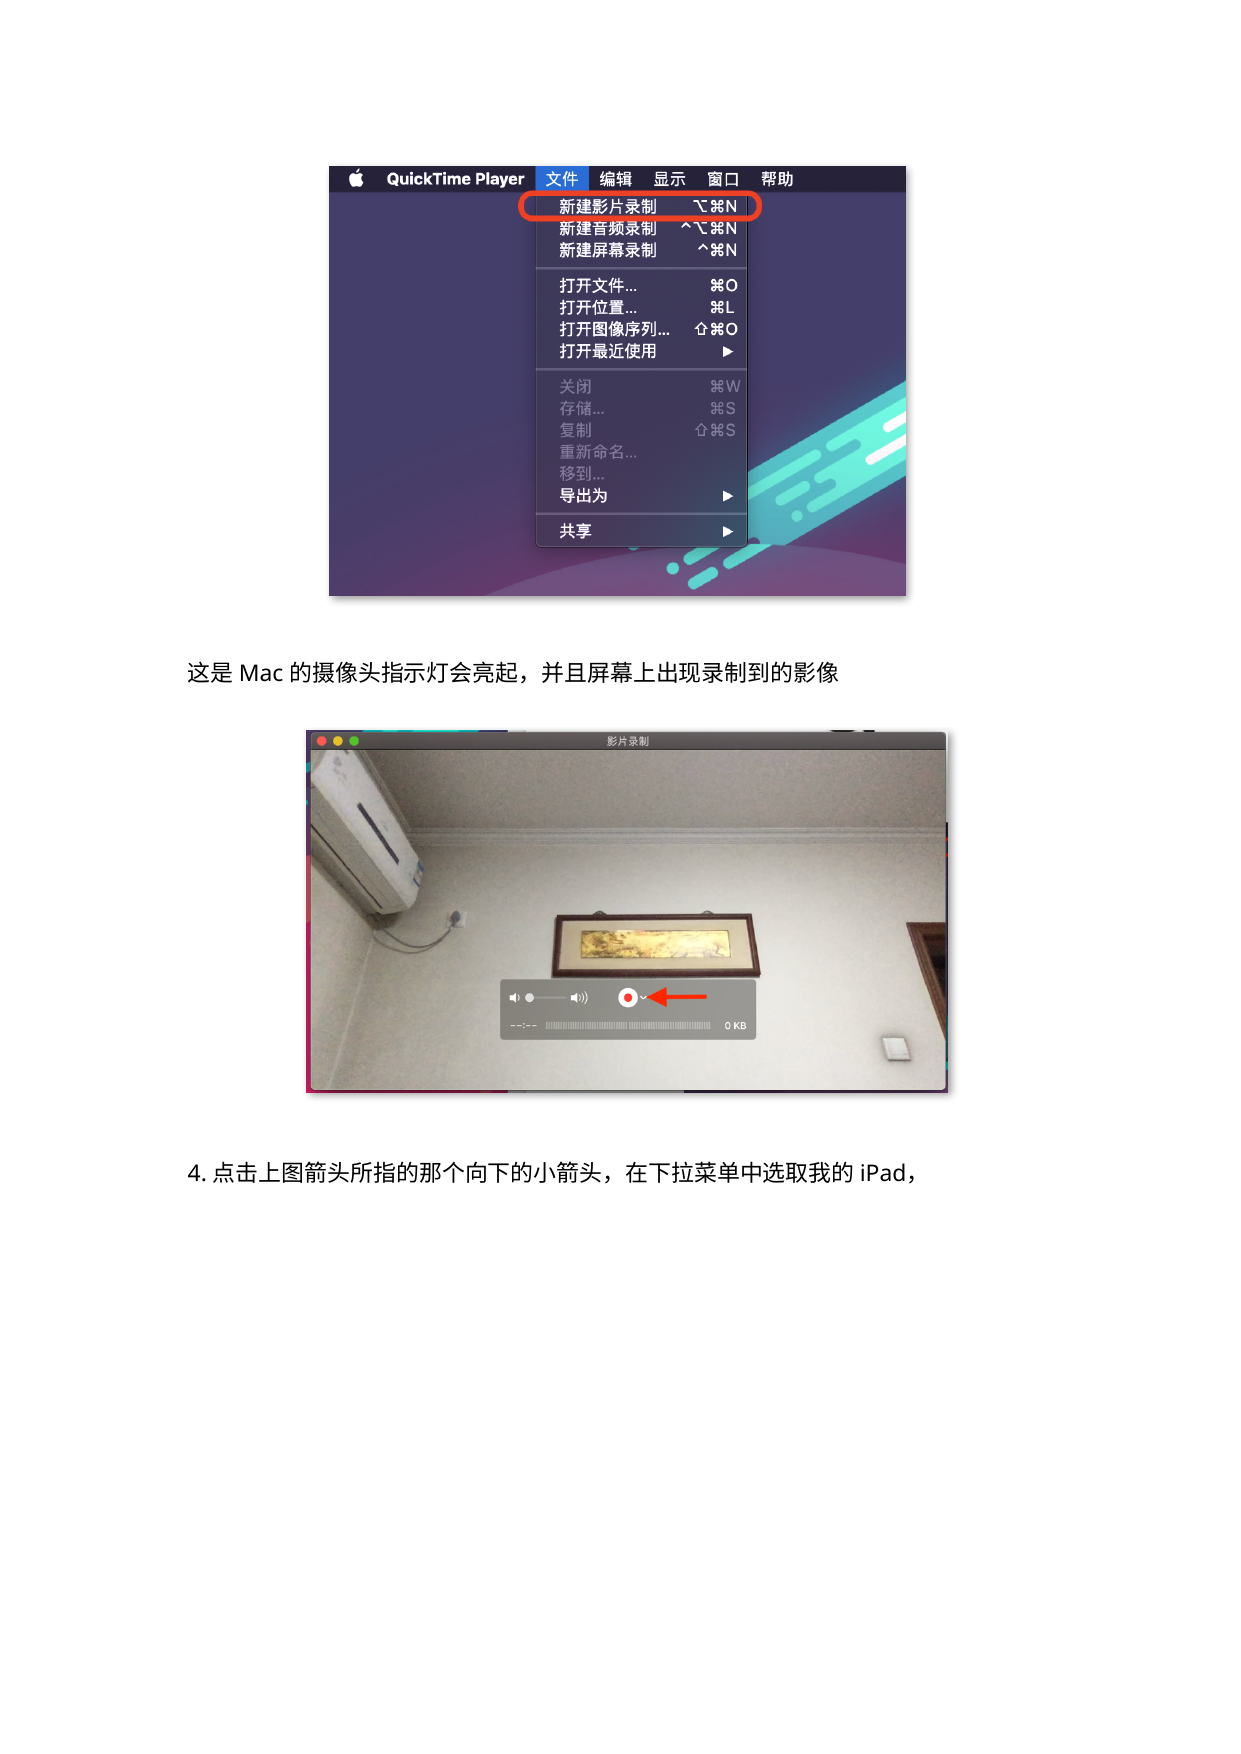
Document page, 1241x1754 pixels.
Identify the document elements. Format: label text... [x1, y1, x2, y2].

text 这是 Mac 的摄像头指示灯会亮起，并且屏幕上出现录制到的影像 [187, 639, 1053, 704]
picture [329, 166, 906, 596]
text 4. 点击上图箭头所指的那个向下的小箭头，在下拉菜单中选取我的 iPad， [187, 1139, 1053, 1204]
picture [306, 730, 948, 1093]
